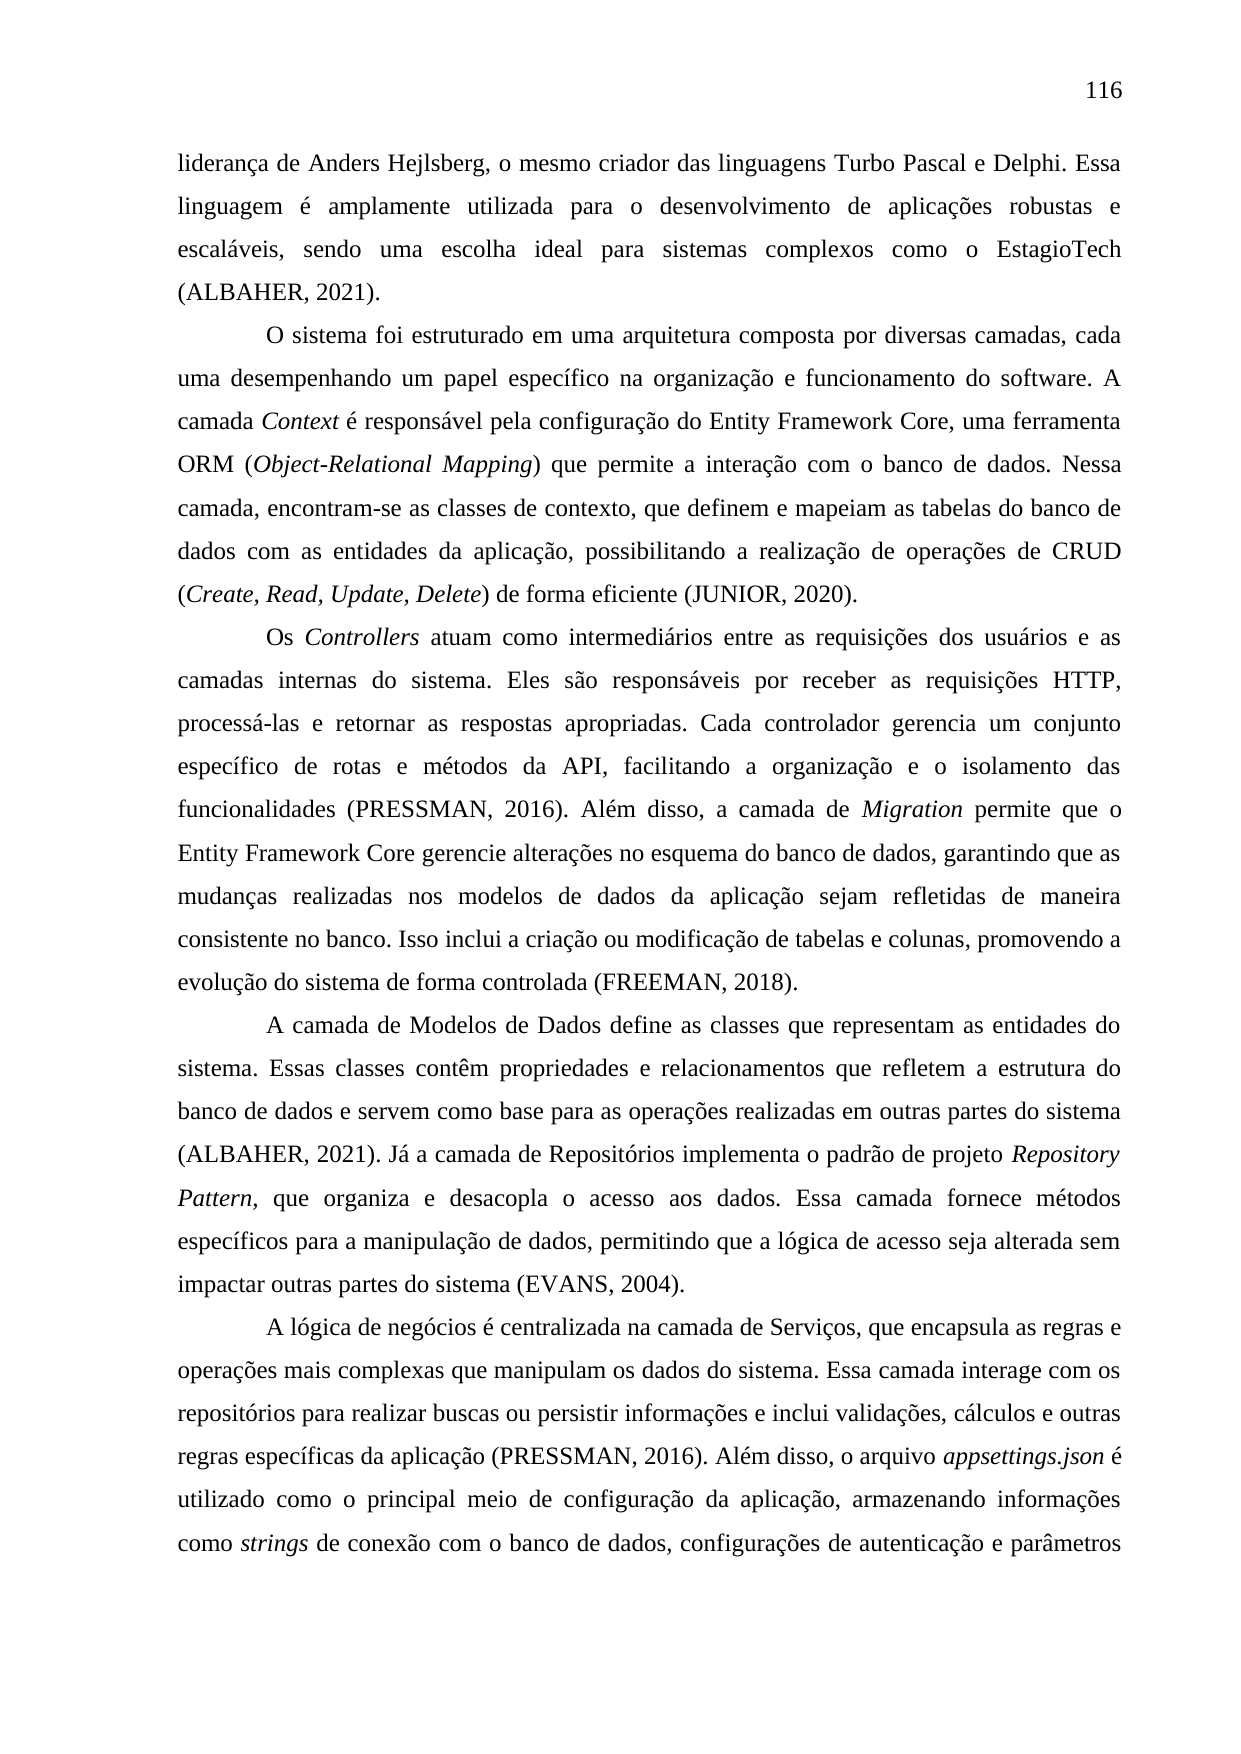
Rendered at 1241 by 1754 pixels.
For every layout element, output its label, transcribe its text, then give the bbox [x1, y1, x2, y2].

text A camada de Modelos de Dados define as classes que representam as entidades do sistema. Essas classes contêm propriedades e relacionamentos que refletem a estrutura do banco de dados e servem como base para as operações realizadas em outras partes do sistema (ALBAHER, 2021). Já a camada de Repositórios implementa o padrão de projeto Repository Pattern, que organiza e desacopla o acesso aos dados. Essa camada fornece métodos específicos para a manipulação de dados, permitindo que a lógica de acesso seja alterada sem impactar outras partes do sistema (EVANS, 2004). [177, 1010, 1122, 1298]
text Os Controllers atuam como intermediários entre as requisições dos usuários e as camadas internas do sistema. Eles são responsáveis por receber as requisições HTTP, processá-las e retornar as respostas apropriadas. Cada controlador gerencia um conjunto específico de rotas e métodos da API, facilitando a organização e o isolamento das funcionalidades (PRESSMAN, 2016). Além disso, a camada de Migration permite que o Entity Framework Core gerencie alterações no esquema do banco de dados, garantindo que as mudanças realizadas nos modelos de dados da aplicação sejam refletidas de maneira consistente no banco. Isso inclui a criação ou modificação de tabelas e colunas, promovendo a evolução do sistema de forma controlada (FREEMAN, 2018). [177, 622, 1122, 996]
text O sistema foi estruturado em uma arquitetura composta por diversas camadas, cada uma desempenhando um papel específico na organização e funcionamento do software. A camada Context é responsável pela configuração do Entity Framework Core, uma ferramenta ORM (Object-Relational Mapping) que permite a interação com o banco de dados. Nessa camada, encontram-se as classes de contexto, que definem e mapeiam as tabelas do banco de dados com as entidades da aplicação, possibilitando a realização de operações de CRUD (Create, Read, Update, Delete) de forma eficiente (JUNIOR, 2020). [177, 320, 1122, 608]
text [177, 148, 1122, 306]
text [177, 1312, 1122, 1556]
